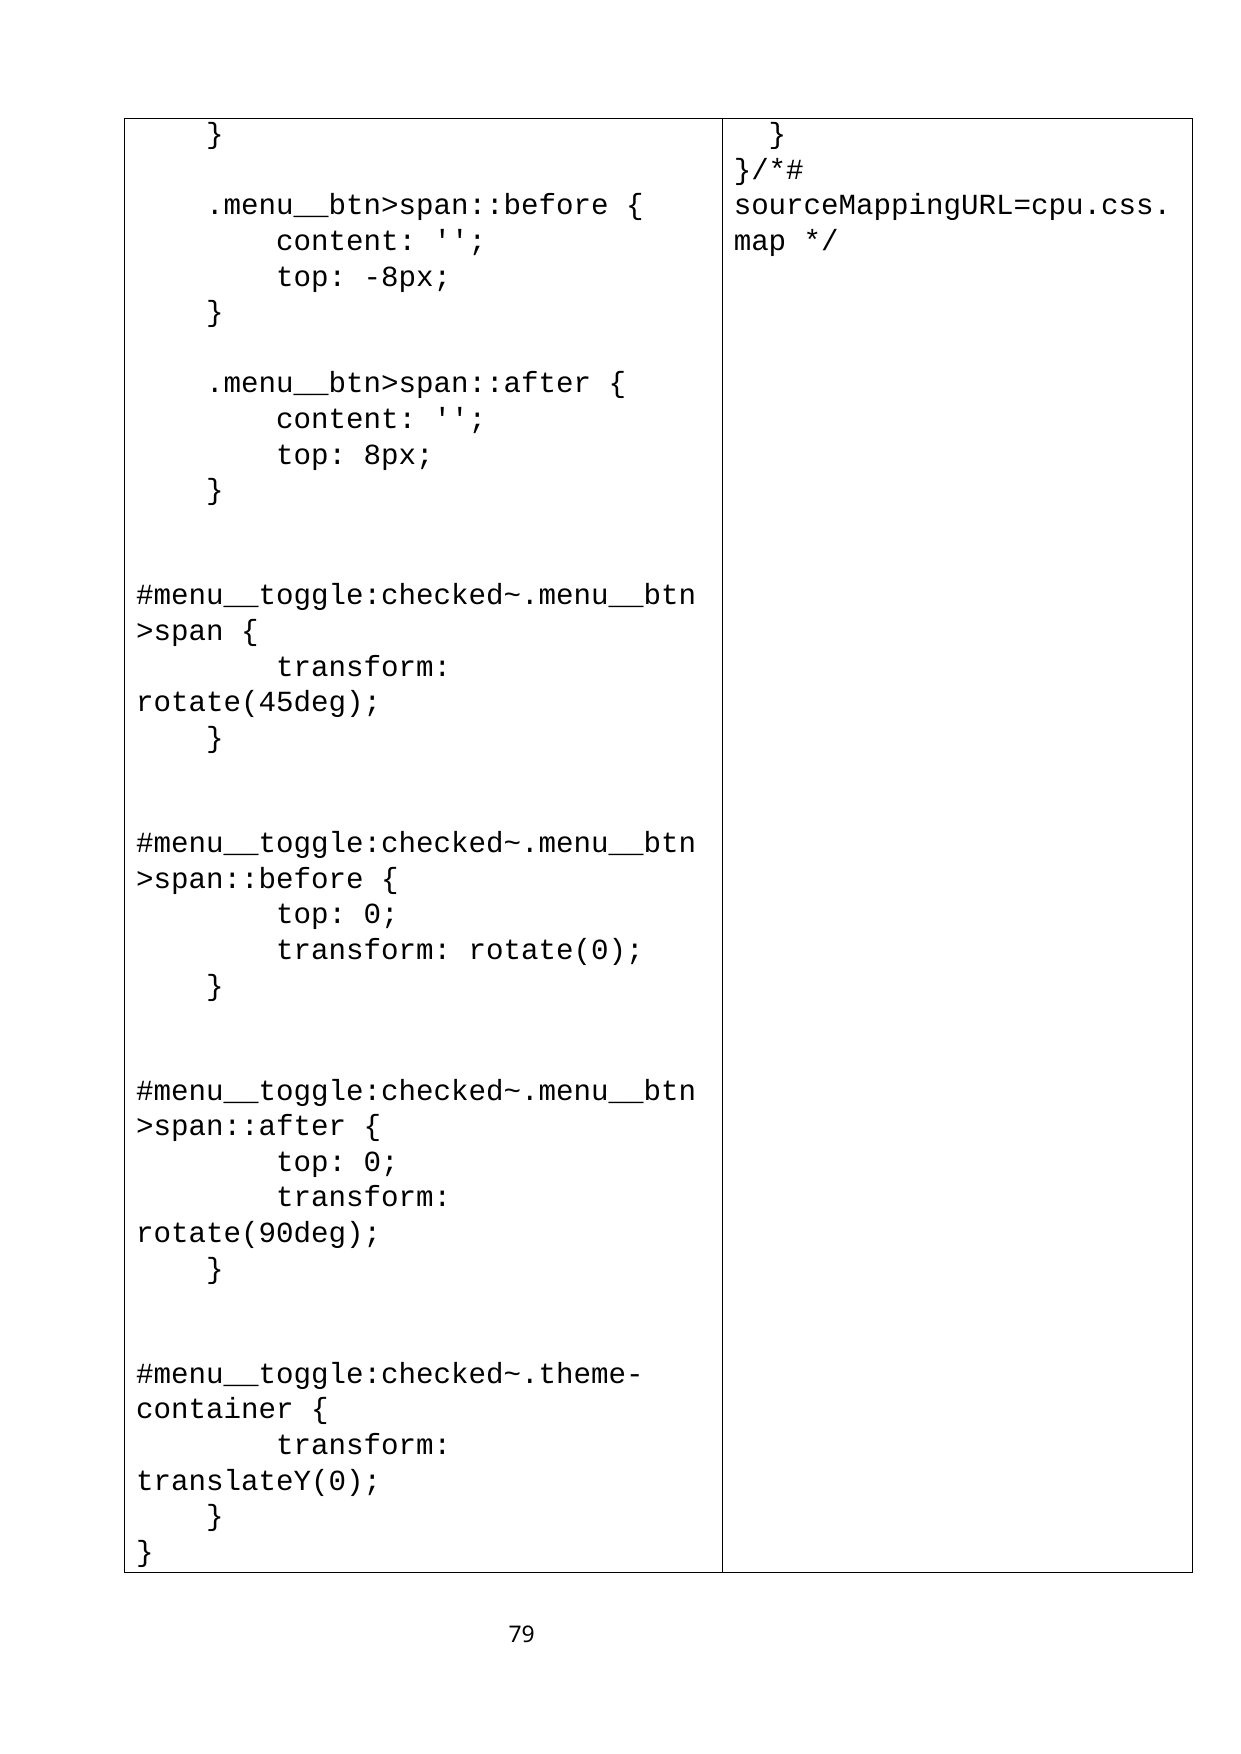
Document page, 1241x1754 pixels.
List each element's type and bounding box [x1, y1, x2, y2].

table_header [723, 119, 1192, 1572]
table_header [125, 119, 722, 1572]
